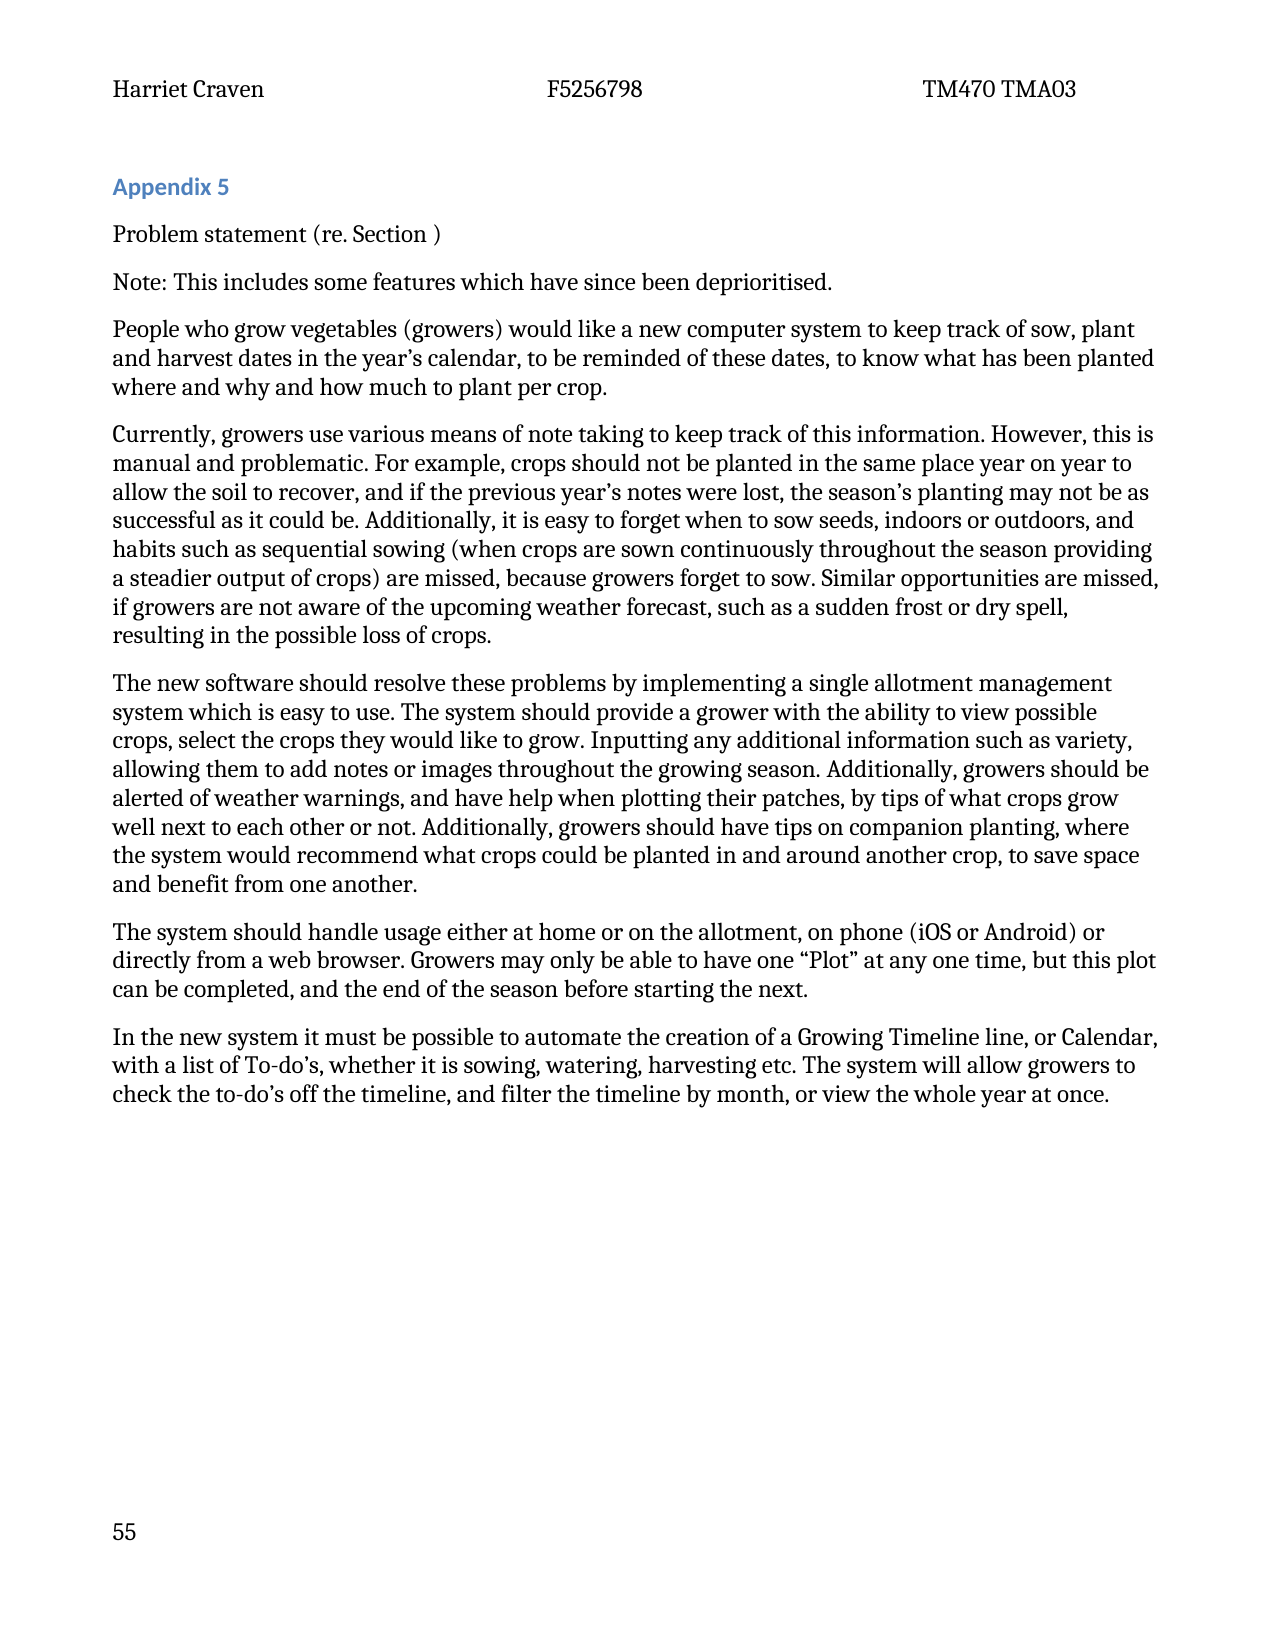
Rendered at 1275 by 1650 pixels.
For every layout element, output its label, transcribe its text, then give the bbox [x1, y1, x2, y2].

text In the new system it must be possible to automate the creation of a Growing Timeline line, or Calendar, with a list of To-do’s, whether it is sowing, watering, harvesting etc. The system will allow growers to check the to-do’s off the timeline, and filter the timeline by month, or view the whole year at once. [112, 1023, 1162, 1109]
text Problem statement (re. Section ) [112, 220, 1162, 249]
text People who grow vegetables (growers) would like a new computer system to keep track of sow, plant and harvest dates in the year’s calendar, to be reminded of these dates, to know what has been planted where and why and how much to plant per crop. [112, 315, 1162, 401]
text Note: This includes some features which have since been deprioritised. [112, 268, 1162, 296]
subtitle Appendix 5 [112, 171, 1162, 201]
text The system should handle usage either at home or on the allotment, on phone (iOS or Android) or directly from a web browser. Growers may only be able to have one “Plot” at any one time, but this plot can be completed, and the end of the season before starting the next. [112, 918, 1162, 1004]
text The new software should resolve these problems by implementing a single allotment management system which is easy to use. The system should provide a grower with the ability to view possible crops, select the crops they would like to grow. Inputting any additional information such as variety, allowing them to add notes or images throughout the growing season. Additionally, growers should be alerted of weather warnings, and have help when plotting their patches, by tips of what crops grow well next to each other or not. Additionally, growers should have tips on companion planting, where the system would recommend what crops could be planted in and around another crop, to save space and benefit from one another. [112, 669, 1162, 899]
text Currently, growers use various means of note taking to keep track of this information. However, this is manual and problematic. For example, crops should not be planted in the same place year on year to allow the soil to recover, and if the previous year’s notes were lost, the season’s planting may not be as successful as it could be. Additionally, it is easy to forget when to sow seeds, indoors or outdoors, and habits such as sequential sowing (when crops are sown continuously throughout the season providing a steadier output of crops) are missed, because growers forget to sow. Similar opportunities are missed, if growers are not aware of the upcoming weather forecast, such as a sudden frost or dry spell, resulting in the possible loss of crops. [112, 420, 1162, 650]
